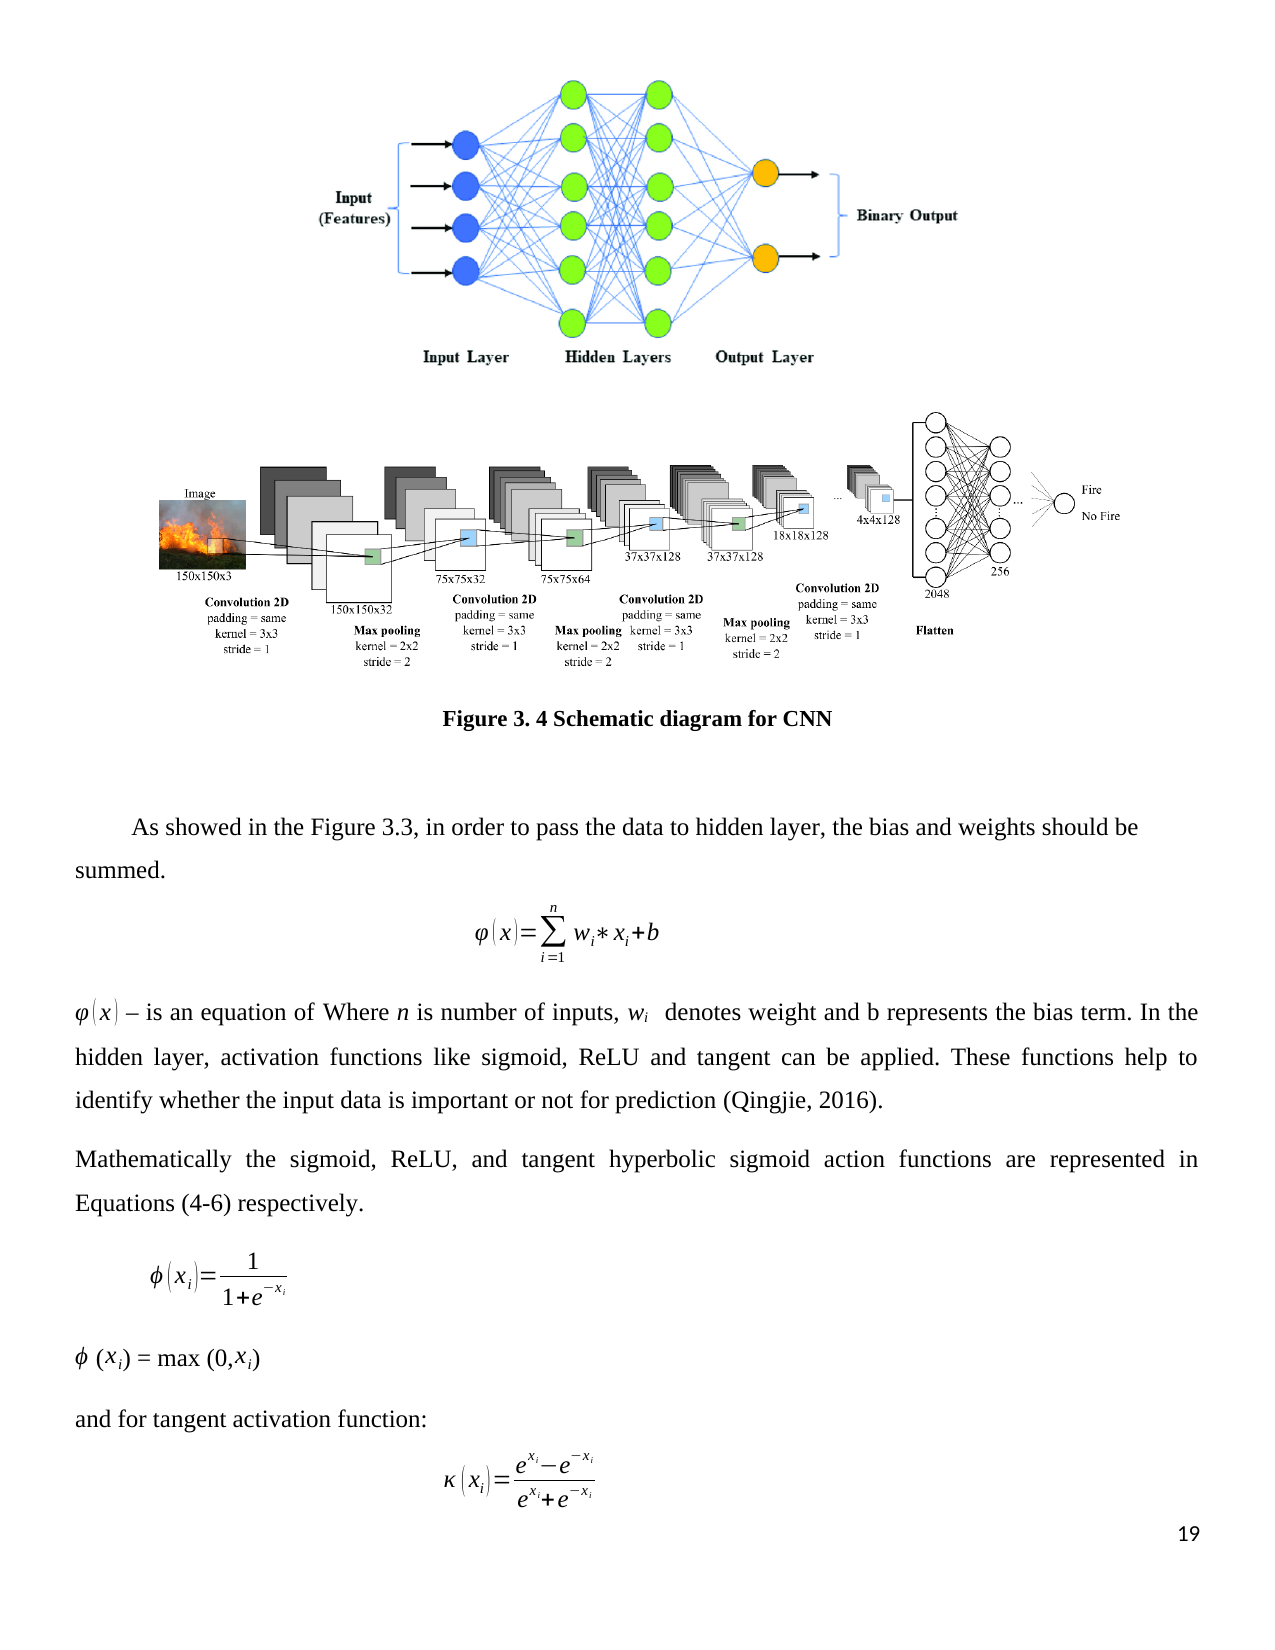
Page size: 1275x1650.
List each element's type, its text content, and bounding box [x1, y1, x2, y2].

text () = max (0,) [75, 1341, 1200, 1373]
text As showed in the Figure 3.3, in order to pass the data to hidden layer, the bias and weights should be summed. [75, 812, 1200, 966]
text and for tangent activation function: [75, 1404, 1200, 1514]
text Figure 3. 4 Schematic diagram for CNN [75, 705, 1200, 731]
text – is an equation of Where n is number of inputs, wi denotes weight and b represents the bias term. In the hidden layer, activation functions like sigmoid, ReLU and tangent can be applied. These functions help to identify whether the input data is important or not for prediction. [75, 997, 1200, 1113]
text Mathematically the sigmoid, ReLU, and tangent hyperbolic sigmoid action functions are represented in Equations (4-6) respectively. [75, 1144, 1200, 1216]
picture [150, 402, 1125, 675]
picture [314, 75, 962, 372]
